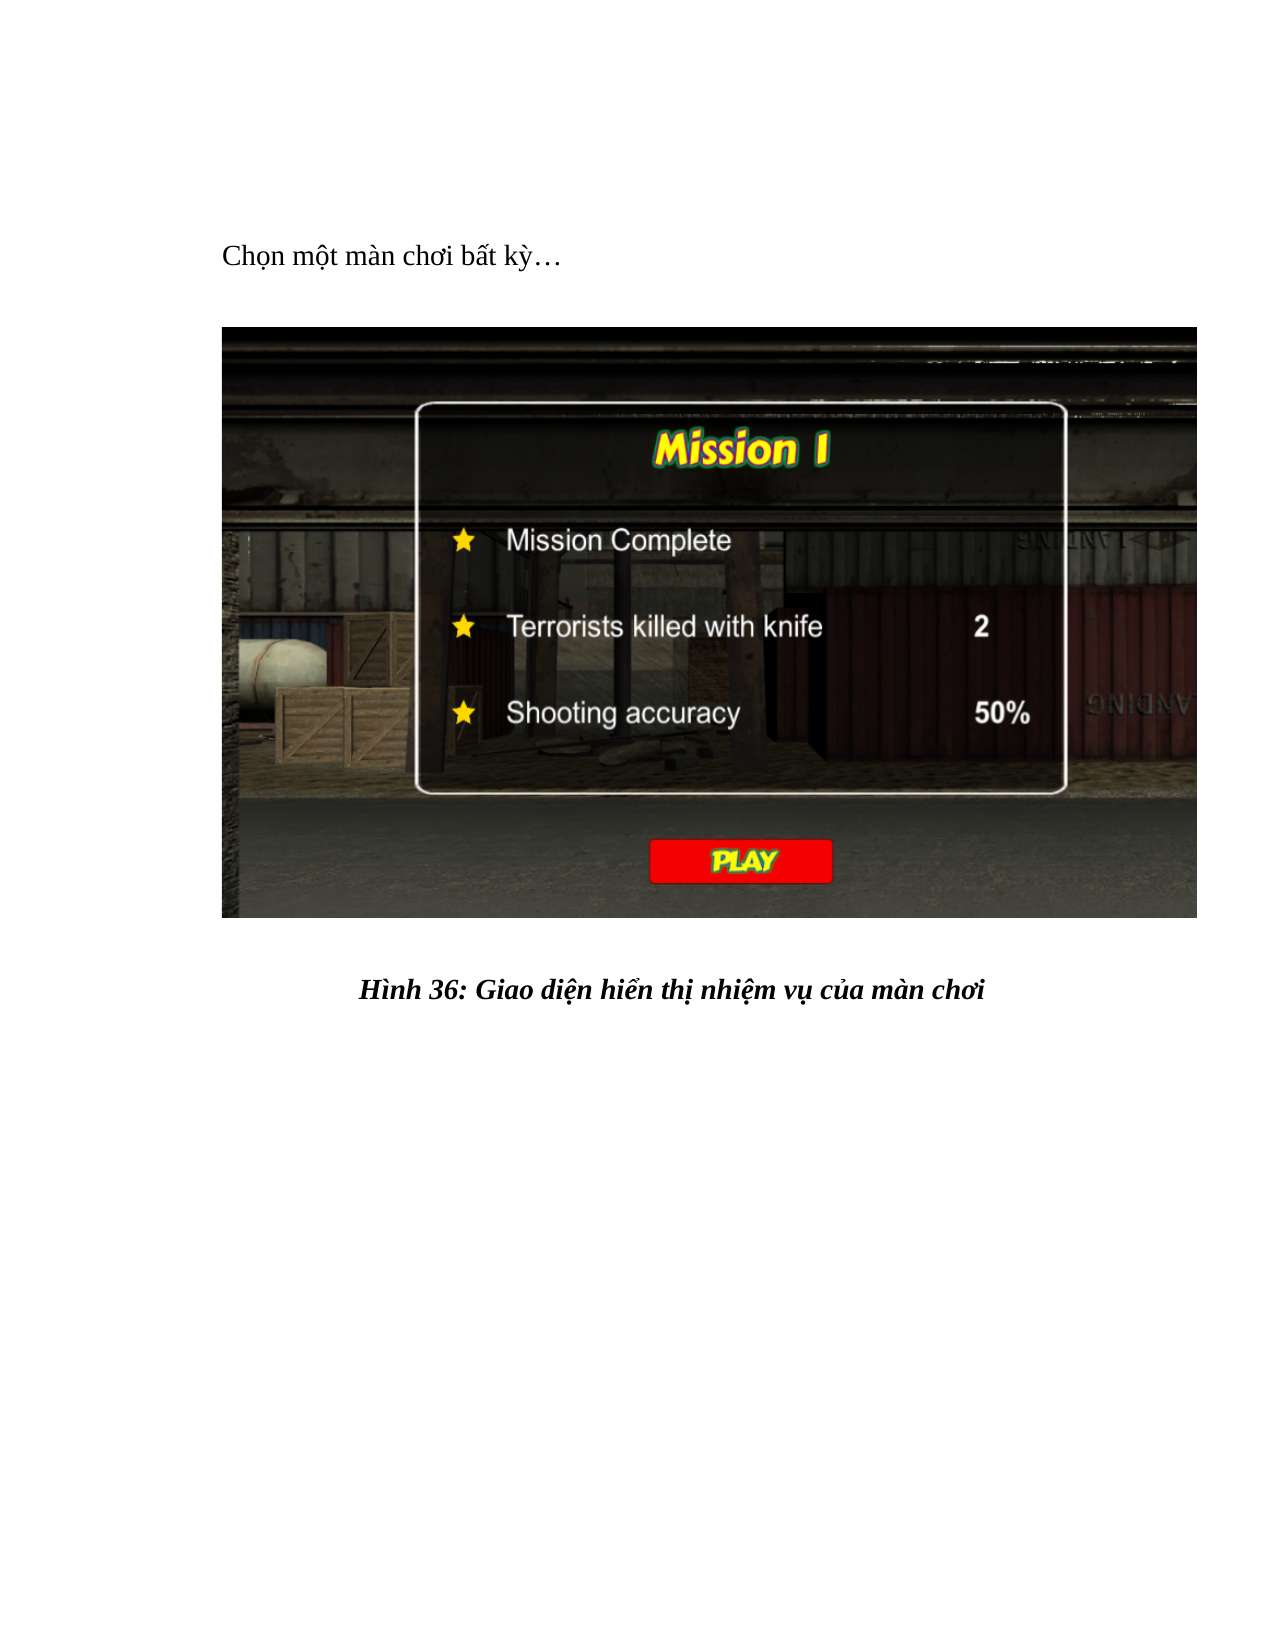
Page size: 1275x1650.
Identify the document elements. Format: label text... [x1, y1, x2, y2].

text Chọn một màn chơi bất kỳ… [222, 238, 1125, 272]
text Hình 36: Giao diện hiển thị nhiệm vụ của màn chơi [222, 972, 1125, 1005]
picture [221, 327, 1197, 918]
